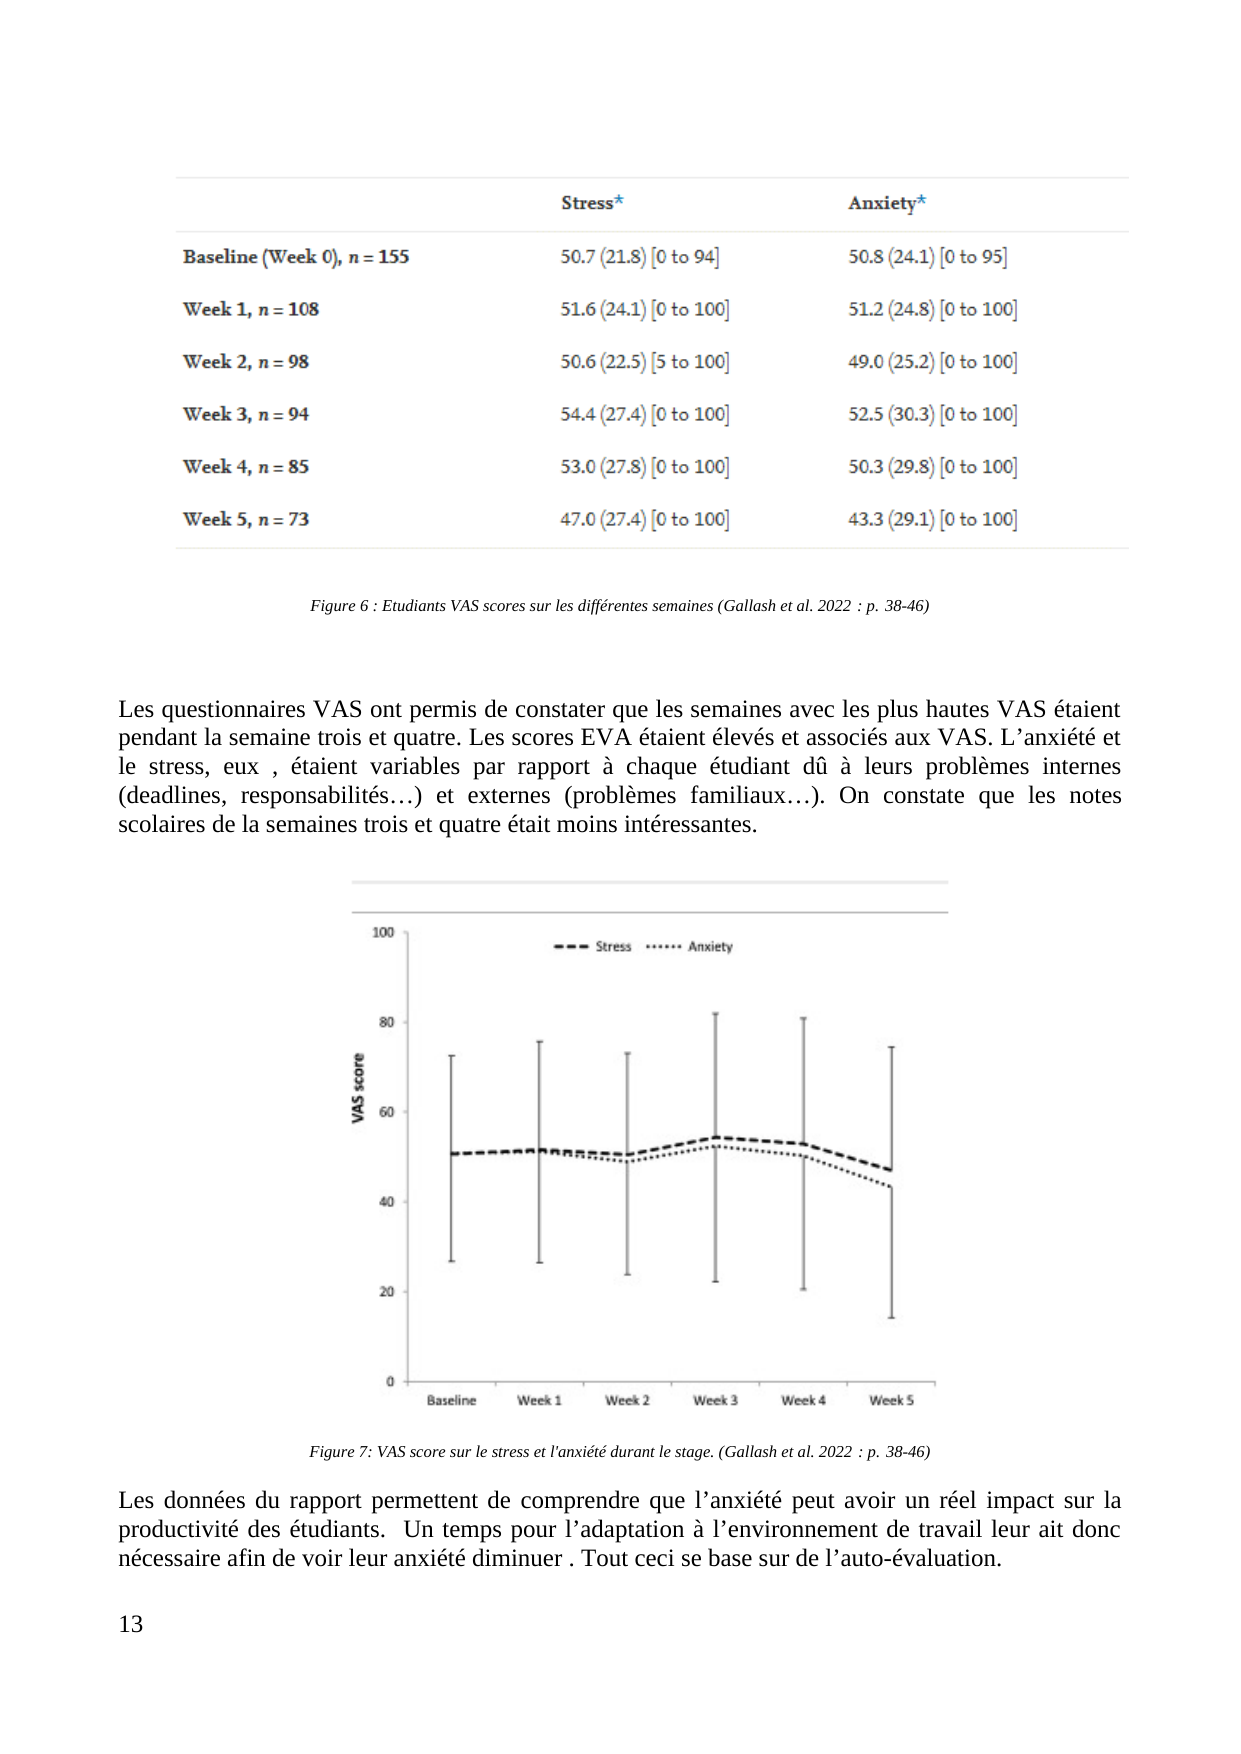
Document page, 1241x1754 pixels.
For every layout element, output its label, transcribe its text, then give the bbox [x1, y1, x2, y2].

text Les questionnaires VAS ont permis de constater que les semaines avec les plus hautes VAS étaient pendant la semaine trois et quatre. Les scores EVA étaient élevés et associés aux VAS. L’anxiété et le stress, eux , étaient variables par rapport à chaque étudiant dû à leurs problèmes internes (deadlines, responsabilités…) et externes (problèmes familiaux…). On constate que les notes scolaires de la semaines trois et quatre était moins intéressantes. [118, 694, 1123, 837]
text Figure 7: VAS score sur le stress et l'anxiété durant le stage. (Gallash et al. 2022 : p. 38-46) [118, 1441, 1123, 1461]
picture [292, 862, 949, 1417]
picture [118, 132, 1129, 571]
text Les données du rapport permettent de comprendre que l’anxiété peut avoir un réel impact sur la productivité des étudiants. Un temps pour l’adaptation à l’environnement de travail leur ait donc nécessaire afin de voir leur anxiété diminuer . Tout ceci se base sur de l’auto-évaluation. [118, 1486, 1123, 1572]
text Figure 6 : Etudiants VAS scores sur les différentes semaines (Gallash et al. 2022 : p. 38-46) [118, 596, 1123, 615]
